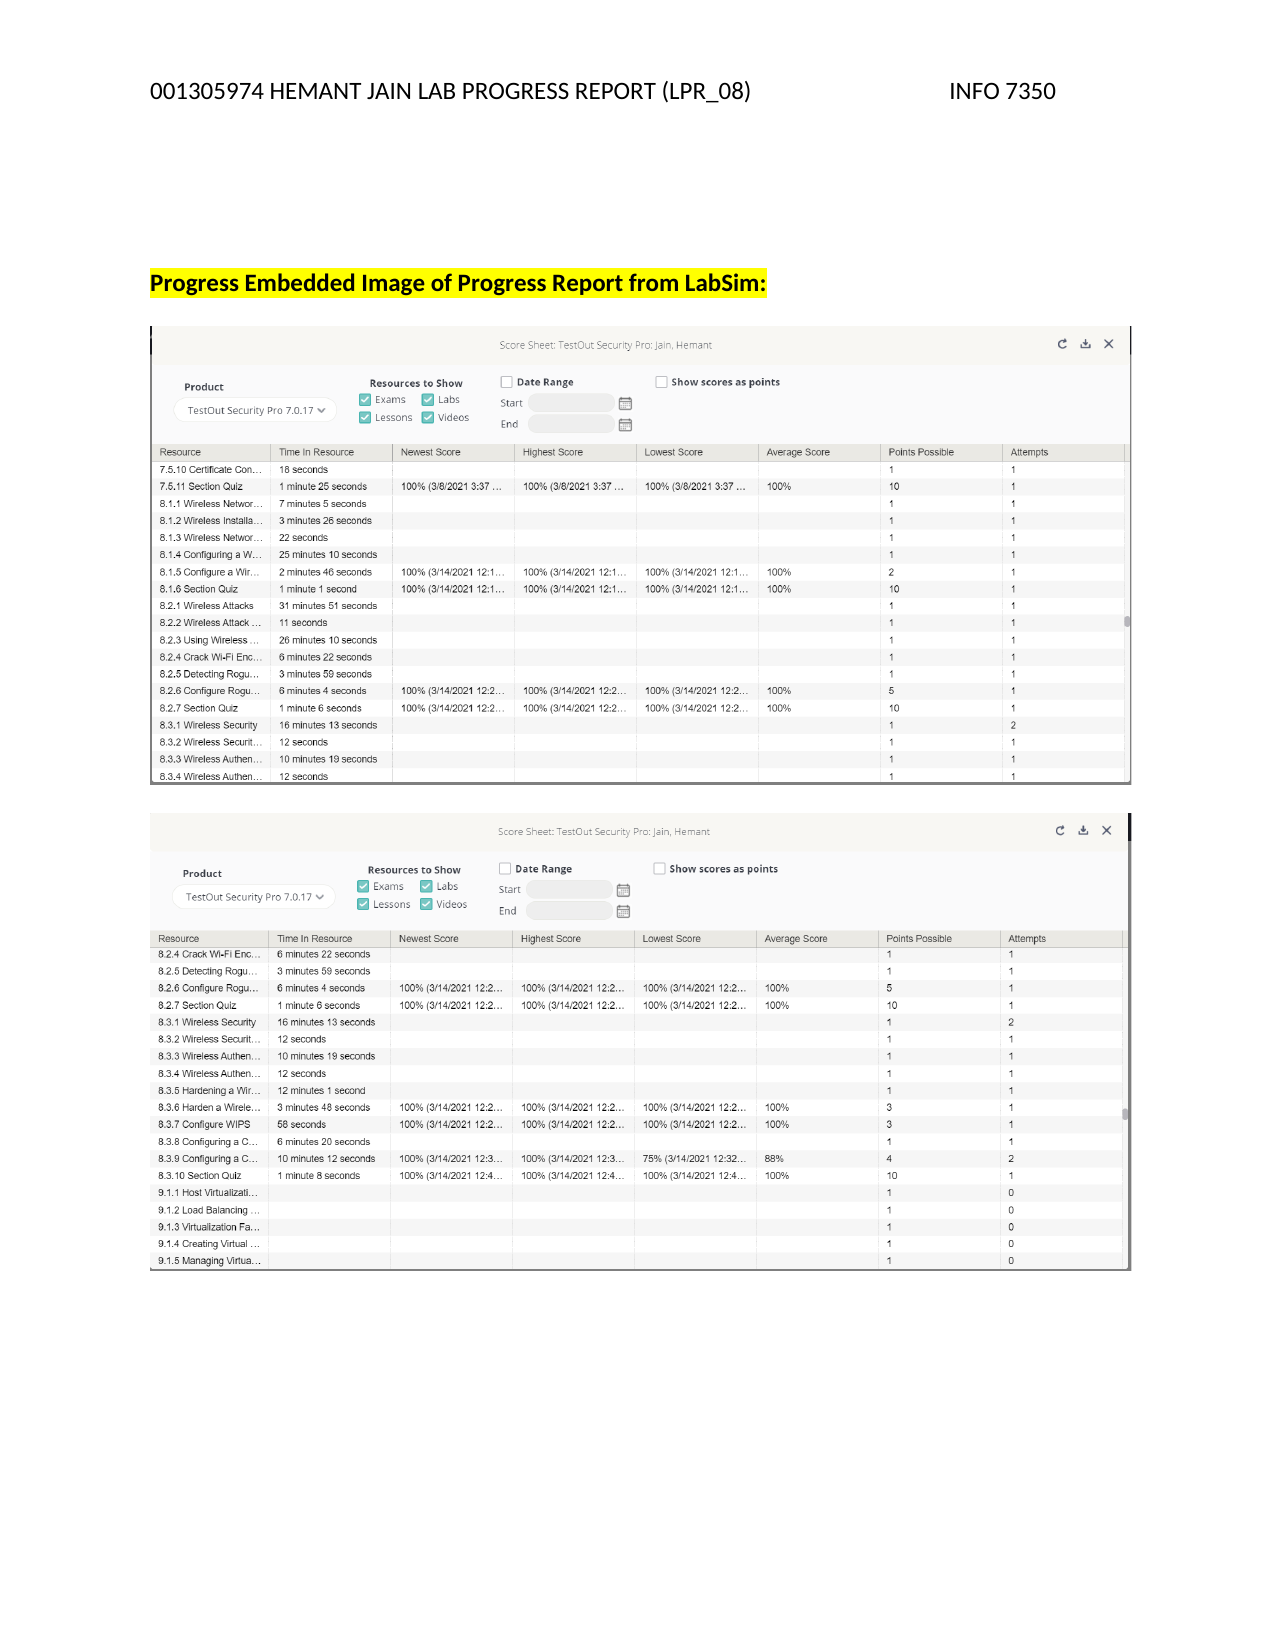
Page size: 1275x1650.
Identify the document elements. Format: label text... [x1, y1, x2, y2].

picture [150, 813, 1132, 1271]
text Progress Embedded Image of Progress Report from LabSim: [150, 267, 1131, 298]
picture [150, 326, 1132, 785]
